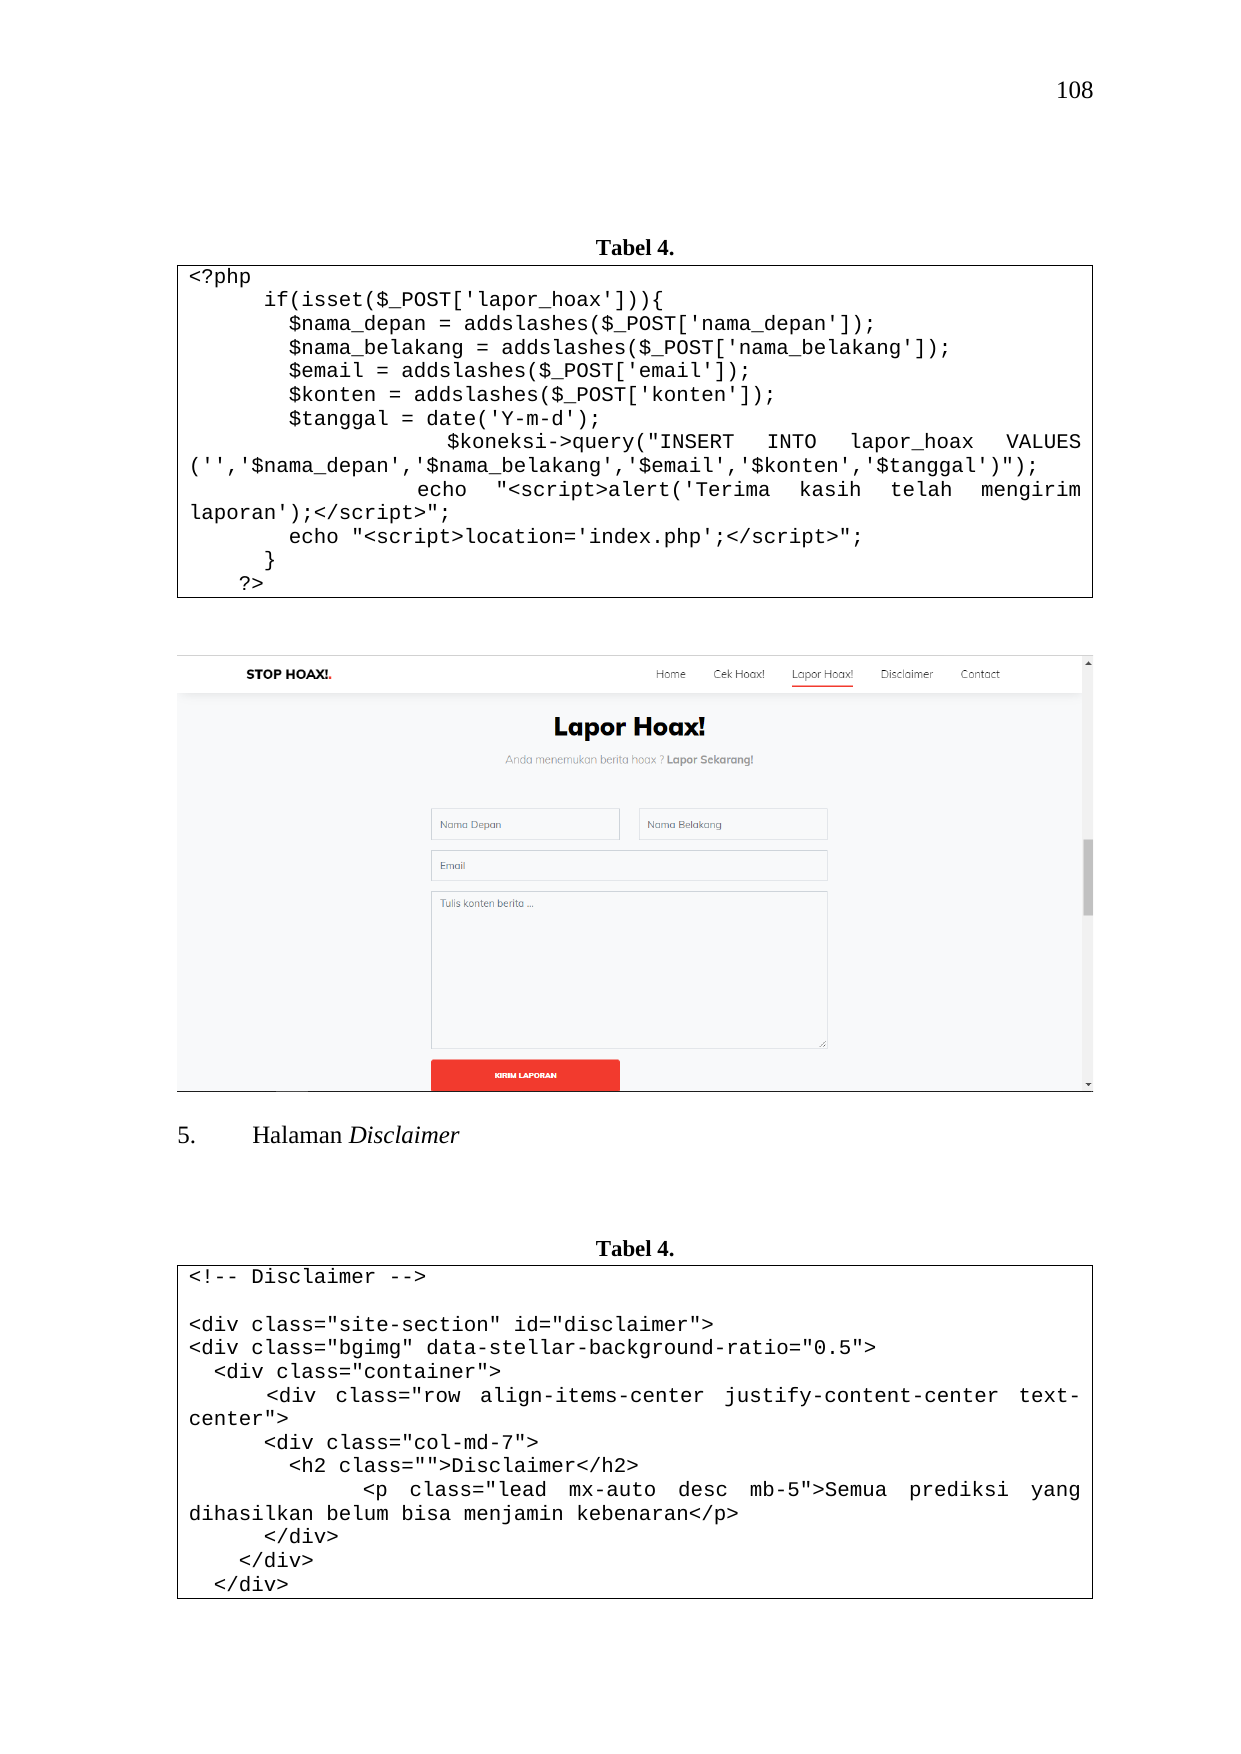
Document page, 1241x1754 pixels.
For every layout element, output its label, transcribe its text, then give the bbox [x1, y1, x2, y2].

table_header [178, 1266, 1092, 1597]
text Tabel 4. [177, 234, 1093, 261]
text Tabel 4. [177, 1235, 1093, 1261]
table_header <?php if(isset($_POST['lapor_hoax'])){ $nama_depan = addslashes($_POST['nama_depan']); $nama_belakang = addslashes($_POST['nama_belakang']); $email = addslashes($_POST['email']); $konten = addslashes($_POST['konten']); $tanggal = date('Y-m-d'); $koneksi->query("INSERT INTO lapor_hoax VALUES ('','$nama_depan','$nama_belakang','$email','$konten','$tanggal')"); echo "<script>alert('Terima kasih telah mengirim laporan');</script>"; echo "<script>location='index.php';</script>"; } ?> [178, 266, 1092, 597]
text 5. Halaman Disclaimer [177, 1120, 1093, 1149]
picture [177, 655, 1094, 1092]
